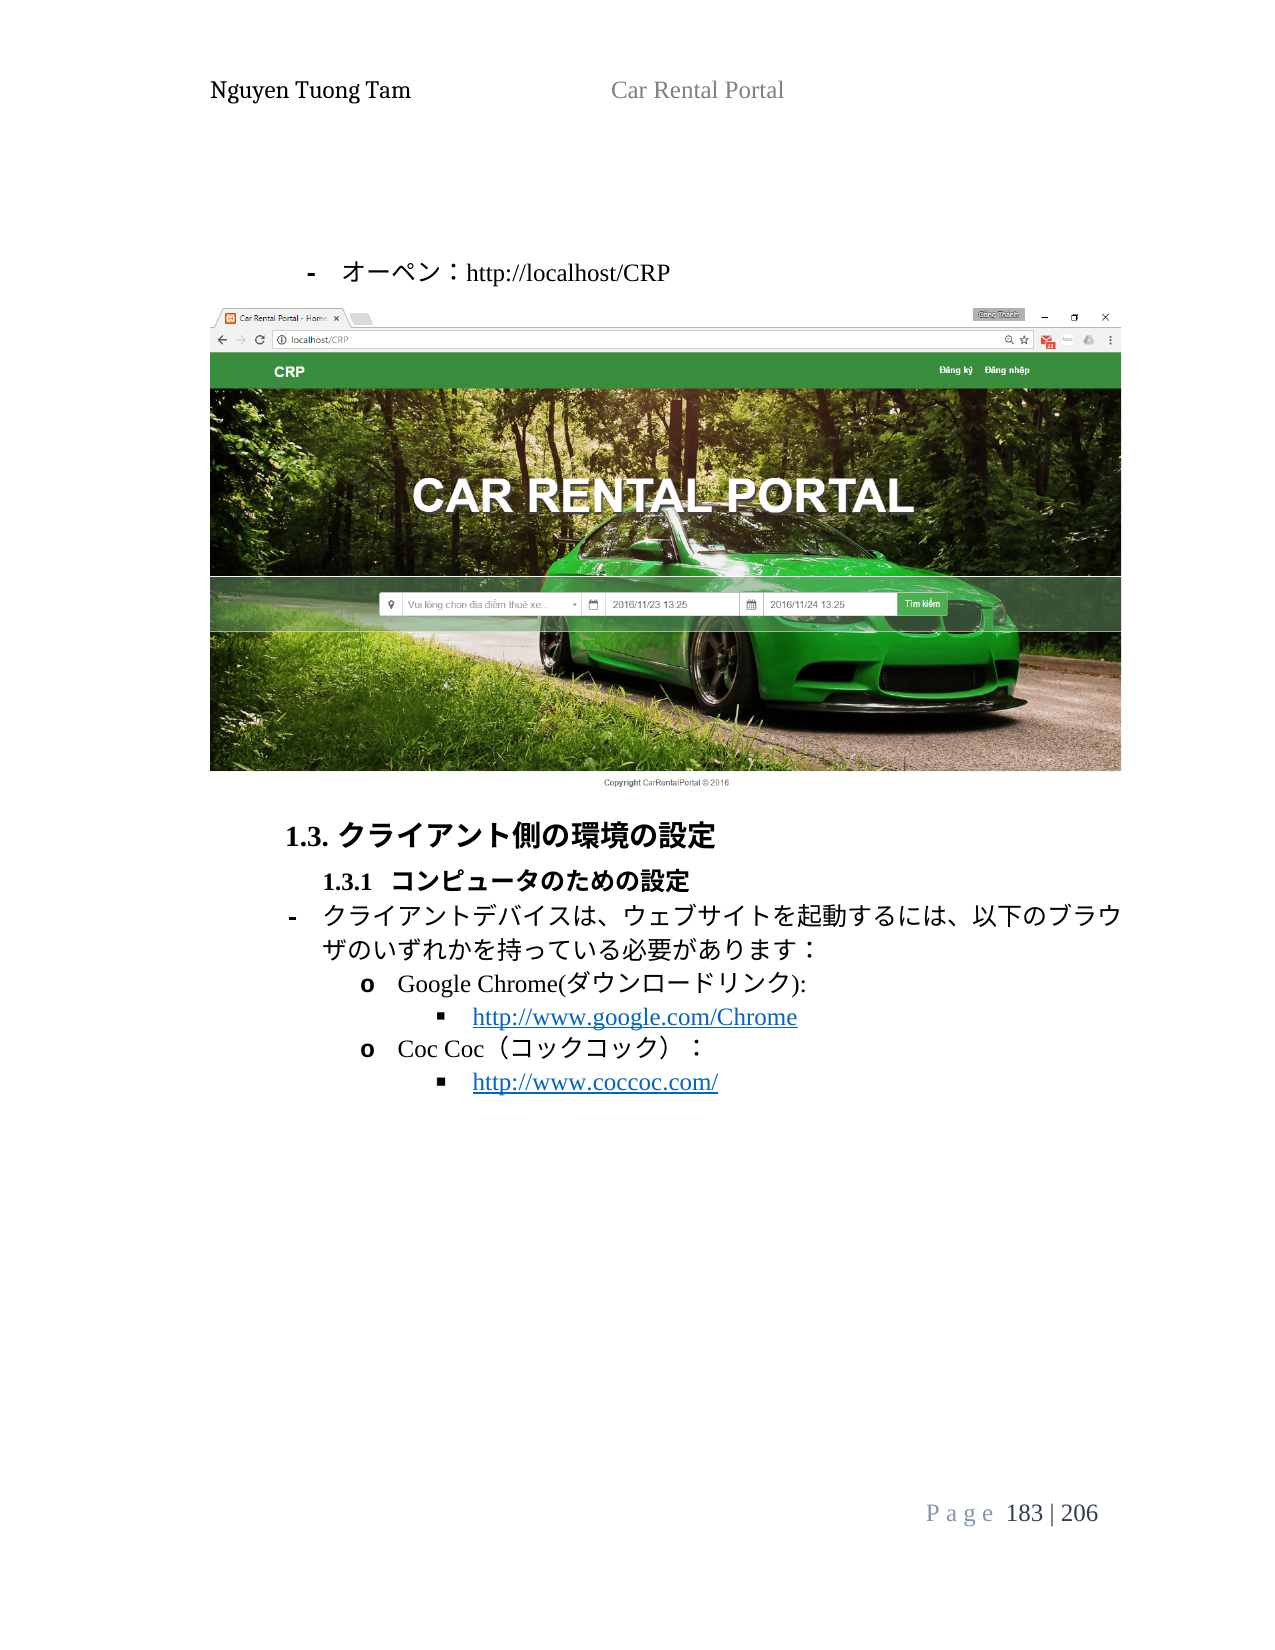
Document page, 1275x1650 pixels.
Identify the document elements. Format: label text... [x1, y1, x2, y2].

list http://www.coccoc.com/ [435, 1067, 1125, 1096]
list クライアントデバイスは、ウェブサイトを起動するには、以下のブラウザのいずれかを持っている必要があります： [285, 901, 1125, 965]
list http://www.google.com/Chrome [435, 1002, 1125, 1031]
picture [210, 308, 1122, 794]
list Google Chrome(ダウンロードリンク): [360, 968, 1125, 999]
list オーペン：http://localhost/CRP [304, 257, 1125, 289]
subtitle クライアント側の環境の設定 [285, 813, 1125, 855]
list Coc Coc（コックコック）： [360, 1033, 1125, 1065]
subtitle コンピュータのための設定 [322, 862, 1125, 898]
